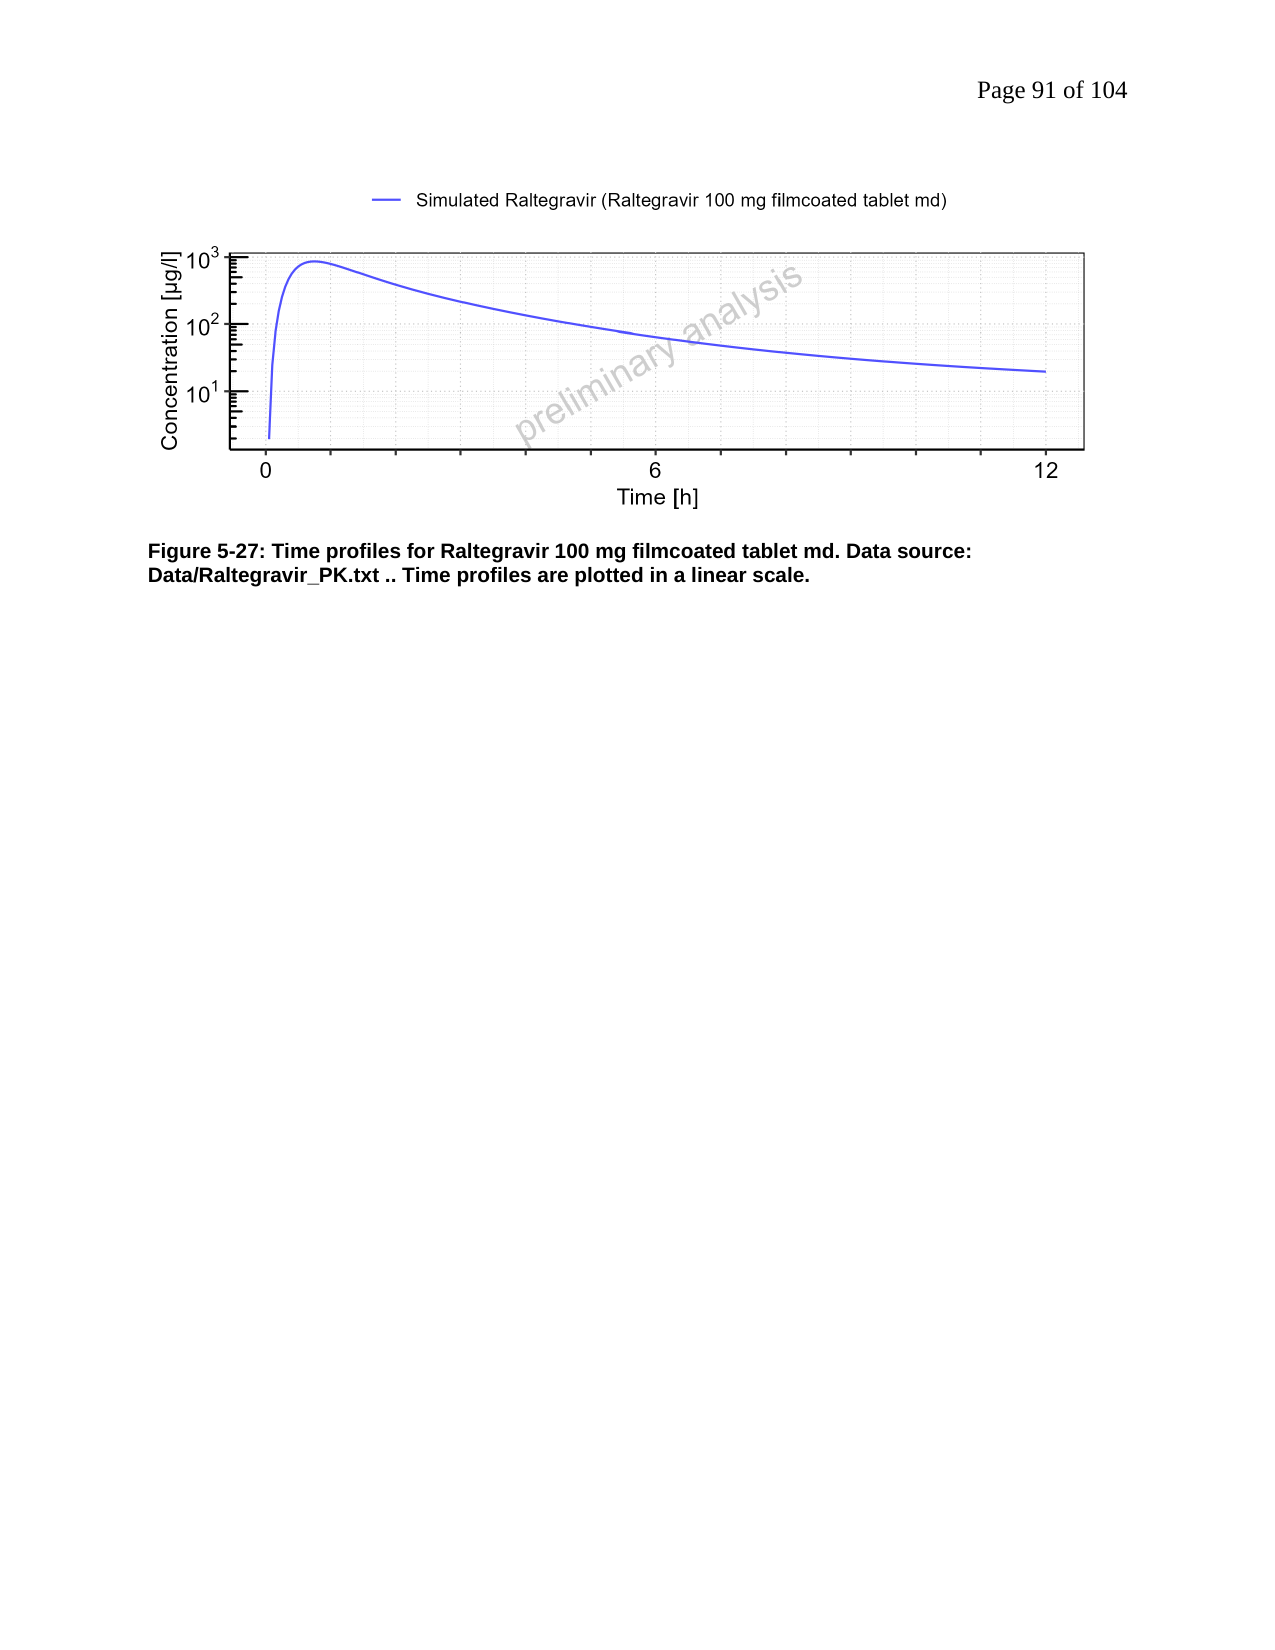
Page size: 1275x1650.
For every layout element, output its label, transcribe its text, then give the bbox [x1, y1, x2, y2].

picture [147, 147, 1096, 518]
text Figure 5-27: Time profiles for Raltegravir 100 mg filmcoated tablet md. Data source: Data/Raltegravir_PK.txt .. Time profiles are plotted in a linear scale. [148, 539, 1127, 587]
